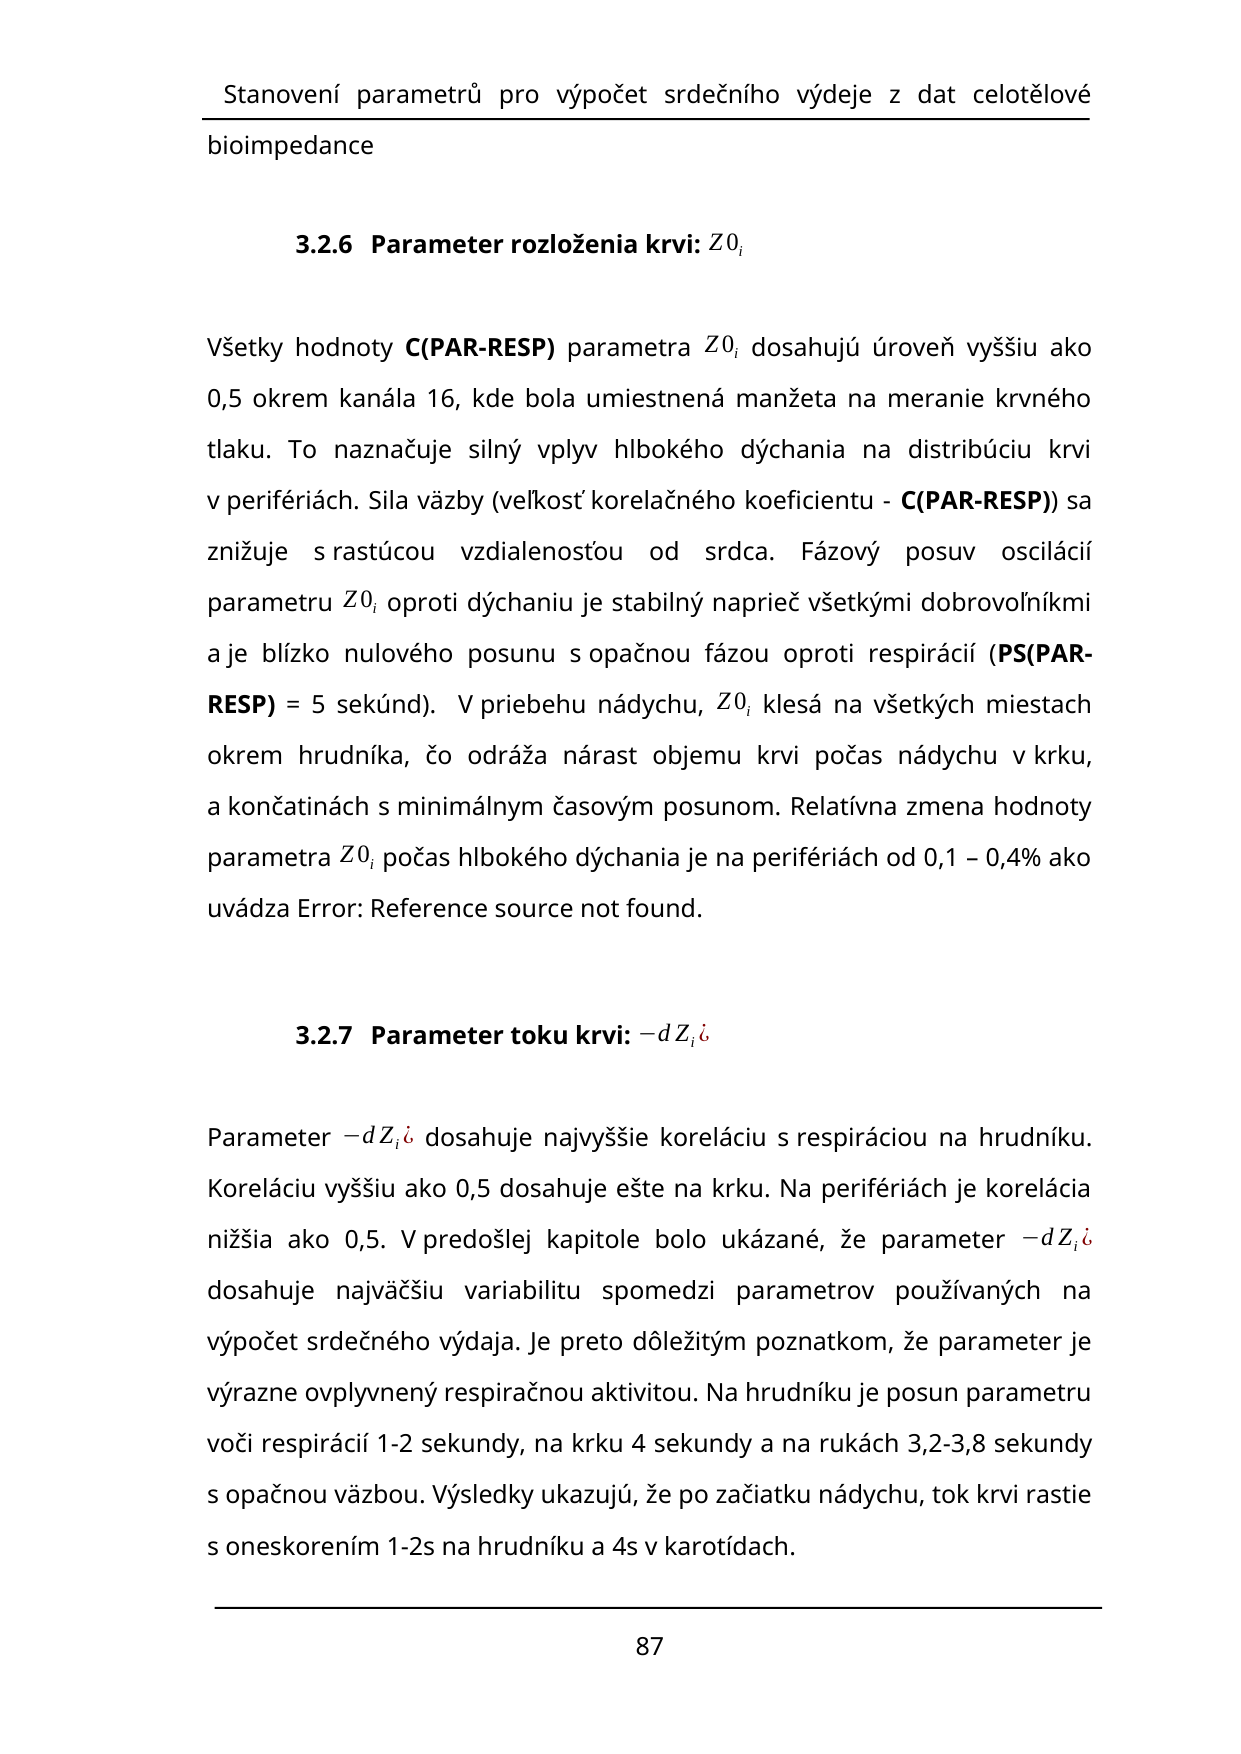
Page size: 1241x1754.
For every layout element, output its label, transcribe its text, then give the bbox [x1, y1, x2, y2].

text Parameter dosahuje najvyššie koreláciu s respiráciou na hrudníku. Koreláciu vyššiu ako 0,5 dosahuje ešte na krku. Na perifériách je korelácia nižšia ako 0,5. V predošlej kapitole bolo ukázané, že parameter dosahuje najväčšiu variabilitu spomedzi parametrov používaných na výpočet srdečného výdaja. Je preto dôležitým poznatkom, že parameter je výrazne ovplyvnený respiračnou aktivitou. Na hrudníku je posun parametru voči respirácií 1-2 sekundy, na krku 4 sekundy a na rukách 3,2-3,8 sekundy s opačnou väzbou. Výsledky ukazujú, že po začiatku nádychu, tok krvi rastie s oneskorením 1-2s na hrudníku a 4s v karotídach. [207, 1120, 1092, 1562]
subtitle Parameter rozloženia krvi: [295, 227, 1092, 261]
subtitle Parameter toku krvi: [295, 1018, 1092, 1052]
